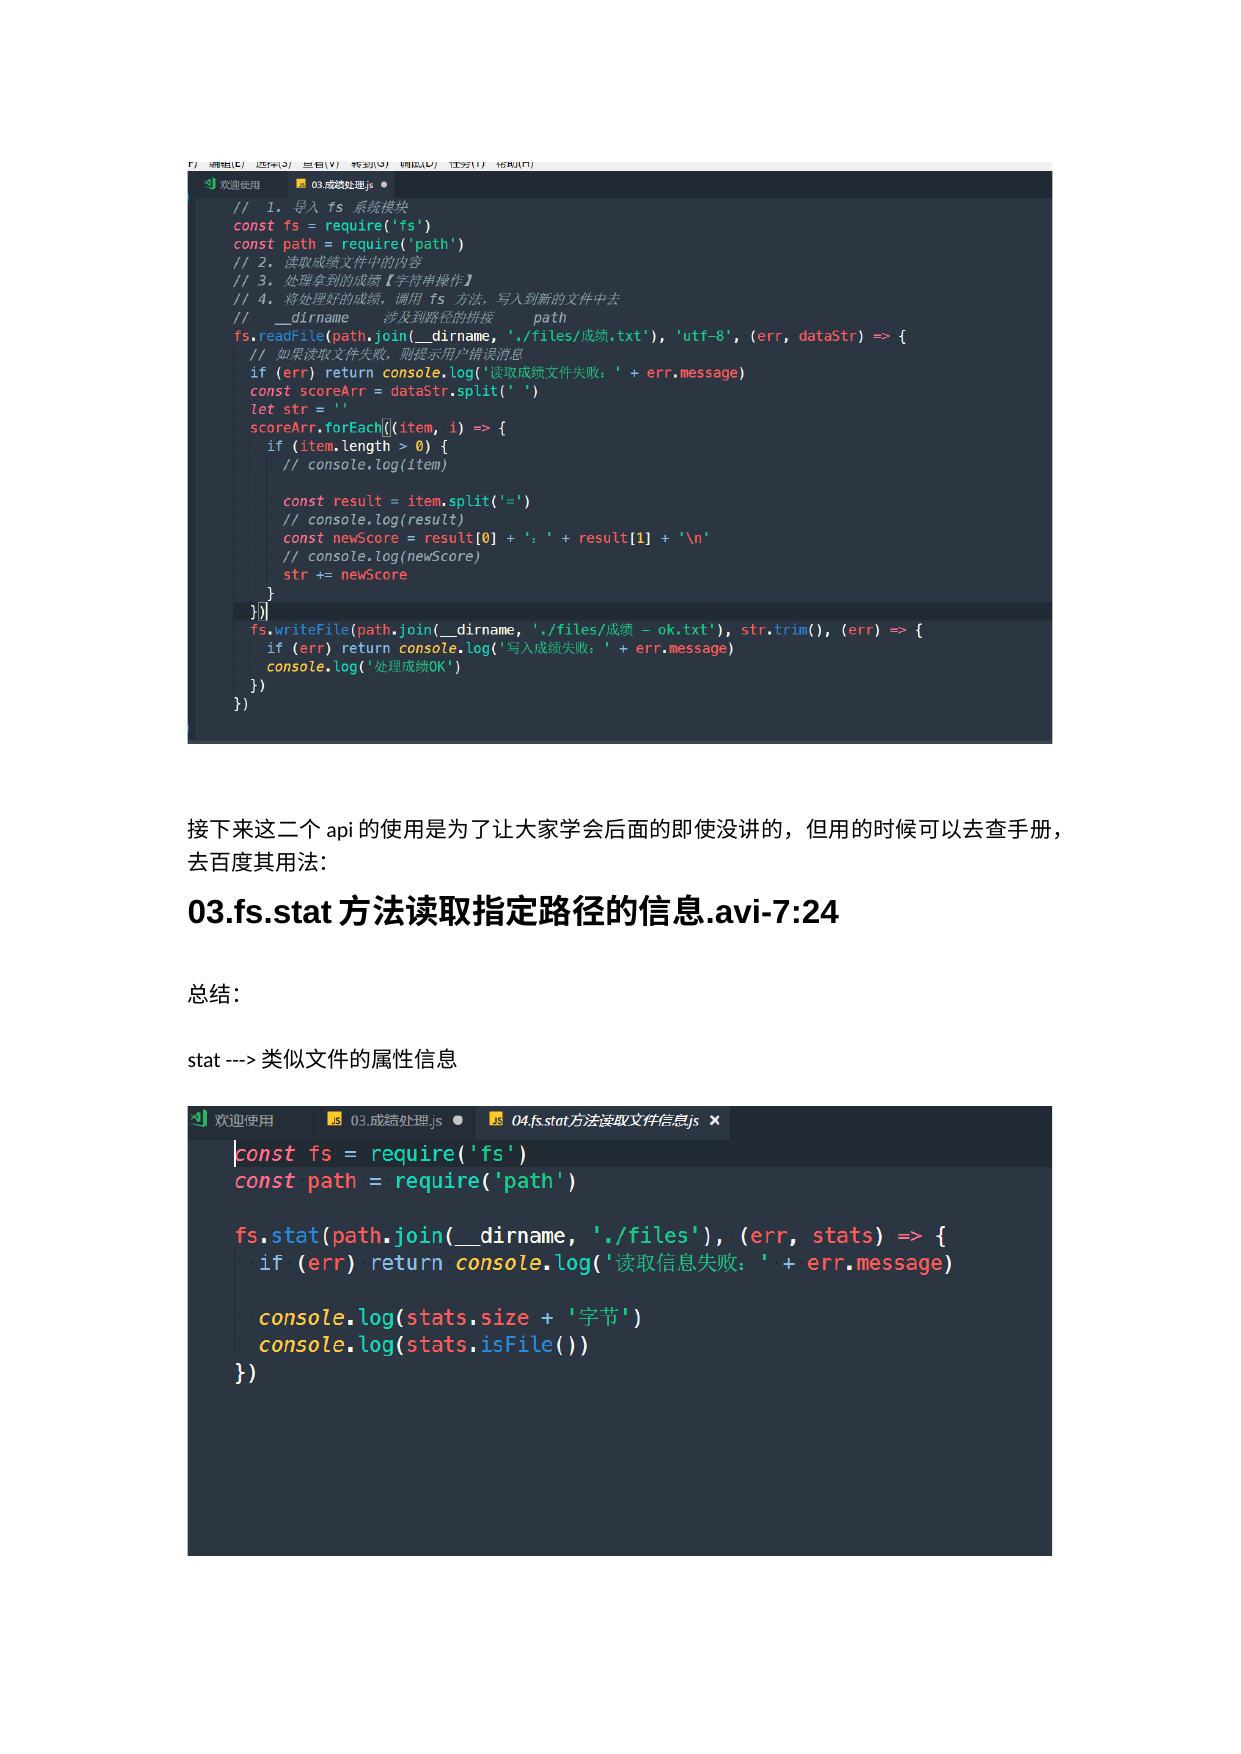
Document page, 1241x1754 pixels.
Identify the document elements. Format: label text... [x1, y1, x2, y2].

subtitle 03.fs.stat方法读取指定路径的信息.avi-7:24 [187, 877, 1053, 942]
text stat ---> 类似文件的属性信息 [187, 1042, 1053, 1074]
text 接下来这二个api的使用是为了让大家学会后面的即使没讲的，但用的时候可以去查手册，去百度其用法： [187, 812, 1053, 877]
text 总结： [187, 977, 1053, 1009]
picture [187, 1106, 1053, 1556]
picture [187, 162, 1053, 744]
